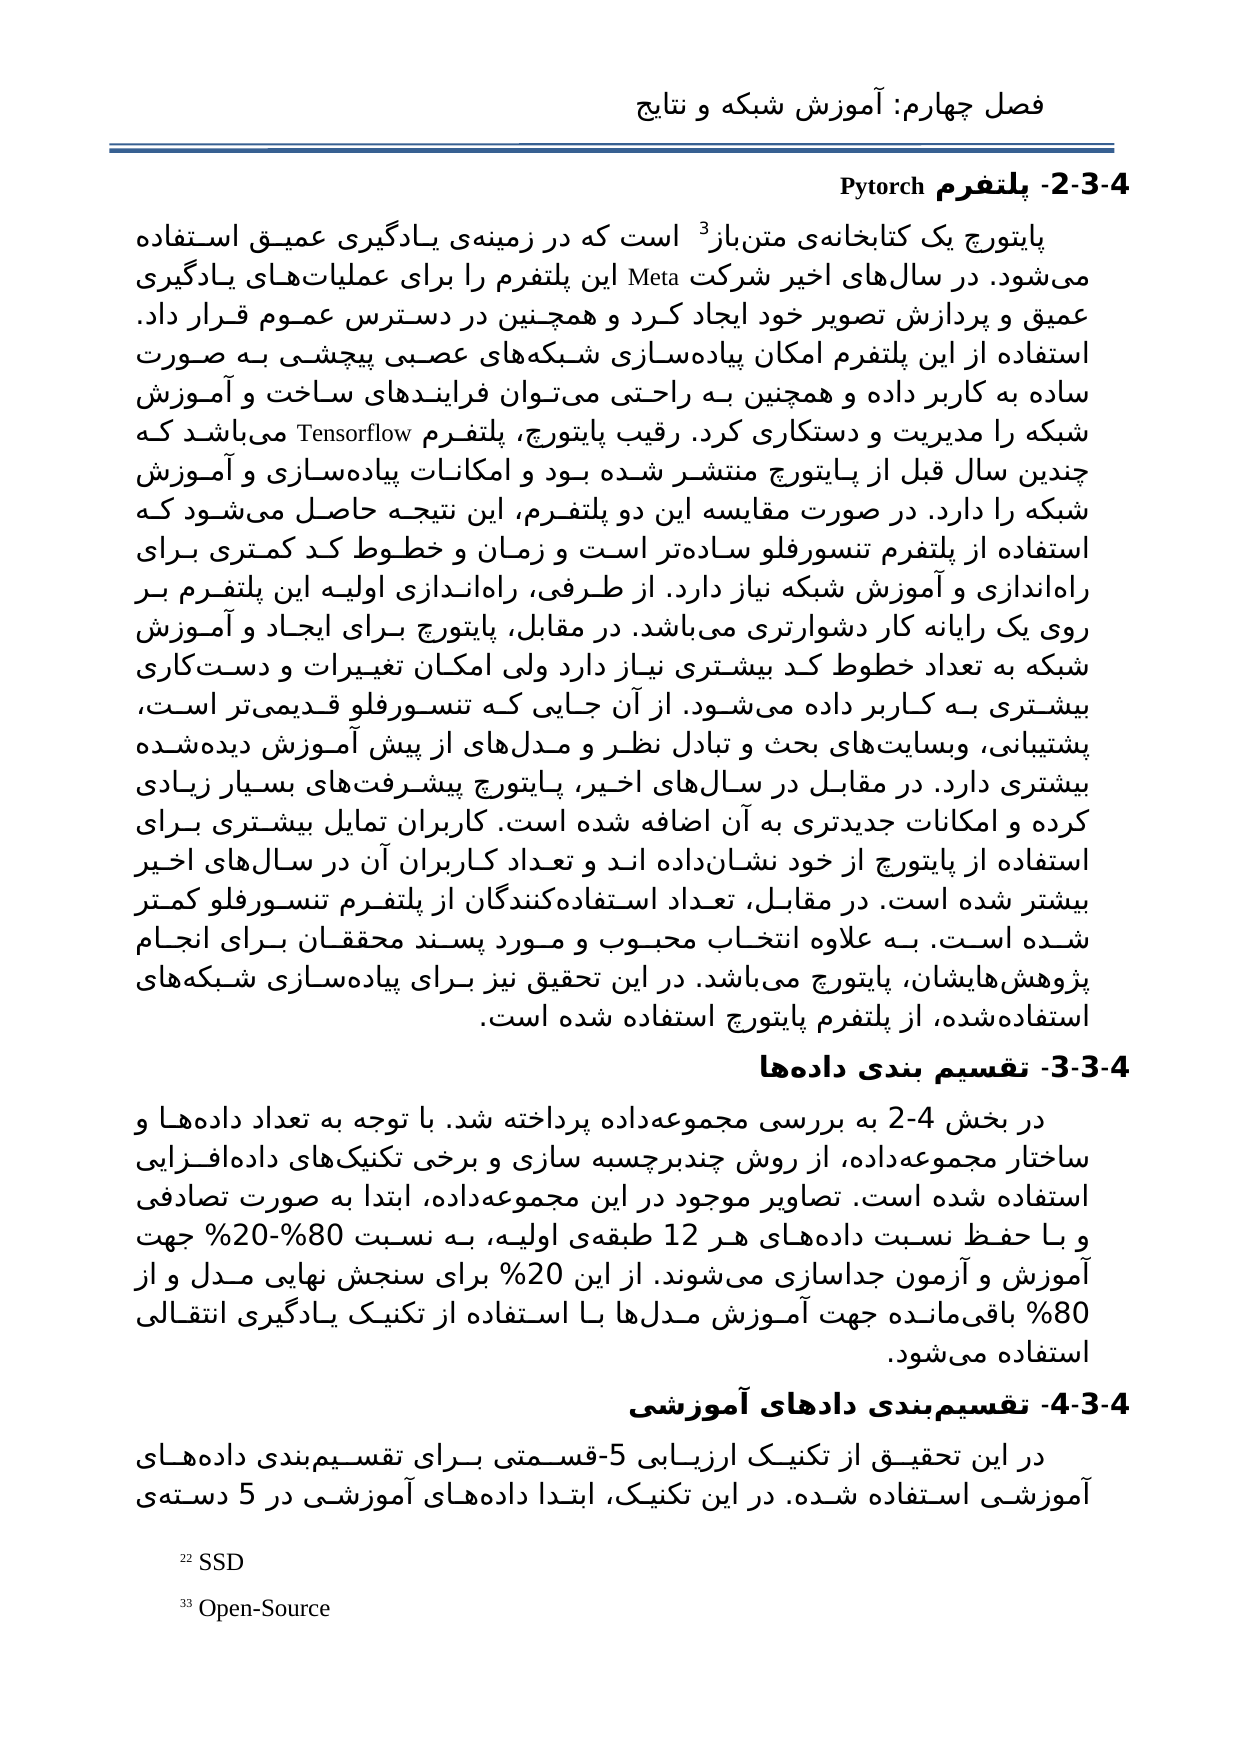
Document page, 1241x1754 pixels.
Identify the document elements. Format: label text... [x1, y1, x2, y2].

subtitle تقسیم بندی داده‌ها [135, 1050, 1030, 1084]
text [135, 1438, 1090, 1511]
text پایتورچ یک کتابخانه‌ی متن‌باز است که در زمینه‌ی یادگیری عمیق استفاده می‌شود. در سال‌های اخیر شرکت Meta این پلتفرم را برای عملیات‌های یادگیری عمیق و پردازش تصویر خود ایجاد کرد و همچنین در دسترس عموم قرار داد. استفاده از این پلتفرم امکان پیاده‌سازی شبکه‌های عصبی پیچشی به صورت ساده به کاربر داده و همچنین به راحتی می‌توان فرایند‌های ساخت و آموزش شبکه را مدیریت و دستکاری کرد. رقیب پایتورچ، پلتفرم Tensorflow می‌باشد که چندین سال قبل از پایتورچ منتشر شده بود و امکانات پیاده‌سازی و آموزش شبکه را دارد. در صورت مقایسه این دو پلتفرم، این نتیجه حاصل می‌شود که استفاده از پلتفرم تنسورفلو ساده‌تر است و زمان و خطوط کد کمتری برای راه‌اندازی و آموزش شبکه نیاز دارد. از طرفی، راه‌اندازی اولیه این پلتفرم بر روی یک رایانه کار دشوار‌تری می‌باشد. در مقابل، پایتورچ برای ایجاد و آموزش شبکه به تعداد خطوط کد بیشتری نیاز دارد ولی امکان تغییرات و دست‌کاری بیشتری به کاربر داده می‌شود. از آن جایی که تنسورفلو قدیمی‌تر است، پشتیبانی، وبسایت‌های بحث و تبادل نظر و مدل‌های از پیش آموزش دیده‌شده بیشتری دارد. در مقابل در سال‌های اخیر، پایتورچ پیشرفت‌های بسیار زیادی کرده و امکانات جدیدتری به آن اضافه شده است. کاربران تمایل بیشتری برای استفاده از پایتورچ از خود نشان‌داده اند و تعداد کاربران آن در سال‌های اخیر بیشتر شده است. در مقابل، تعداد استفاده‌کنندگان از پلتفرم تنسورفلو کمتر شده است. به علاوه انتخاب محبوب و مورد پسند محققان برای انجام پژوهش‌هایشان، پایتورچ می‌باشد. در این تحقیق نیز برای پیاده‌سازی شبکه‌های استفاده‌شده، از پلتفرم پایتورچ استفاده شده است. [135, 219, 1090, 1033]
subtitle پلتفرم Pytorch [135, 168, 1030, 202]
text در بخش 4-2 به بررسی مجموعه‌داده پرداخته شد. با توجه به تعداد داد‌ه‌ها و ساختار مجموعه‌داده، از روش چندبرچسبه سازی و برخی تکنیک‌های داده‌افزایی استفاده شده است. تصاویر موجود در این مجموعه‌داده، ابتدا به صورت تصادفی و با حفظ نسبت داده‌های هر 12 طبقه‌ی اولیه، به نسبت 80%-20% جهت آموزش و آزمون جداسازی می‌شوند. از این 20% برای سنجش نهایی مدل و از 80% باقی‌مانده جهت آموزش مدل‌ها با استفاده از تکنیک یادگیری انتقالی استفاده می‌شود. [135, 1102, 1090, 1369]
subtitle تقسیم‌بندی داد‌های آموزشی [135, 1387, 1030, 1421]
